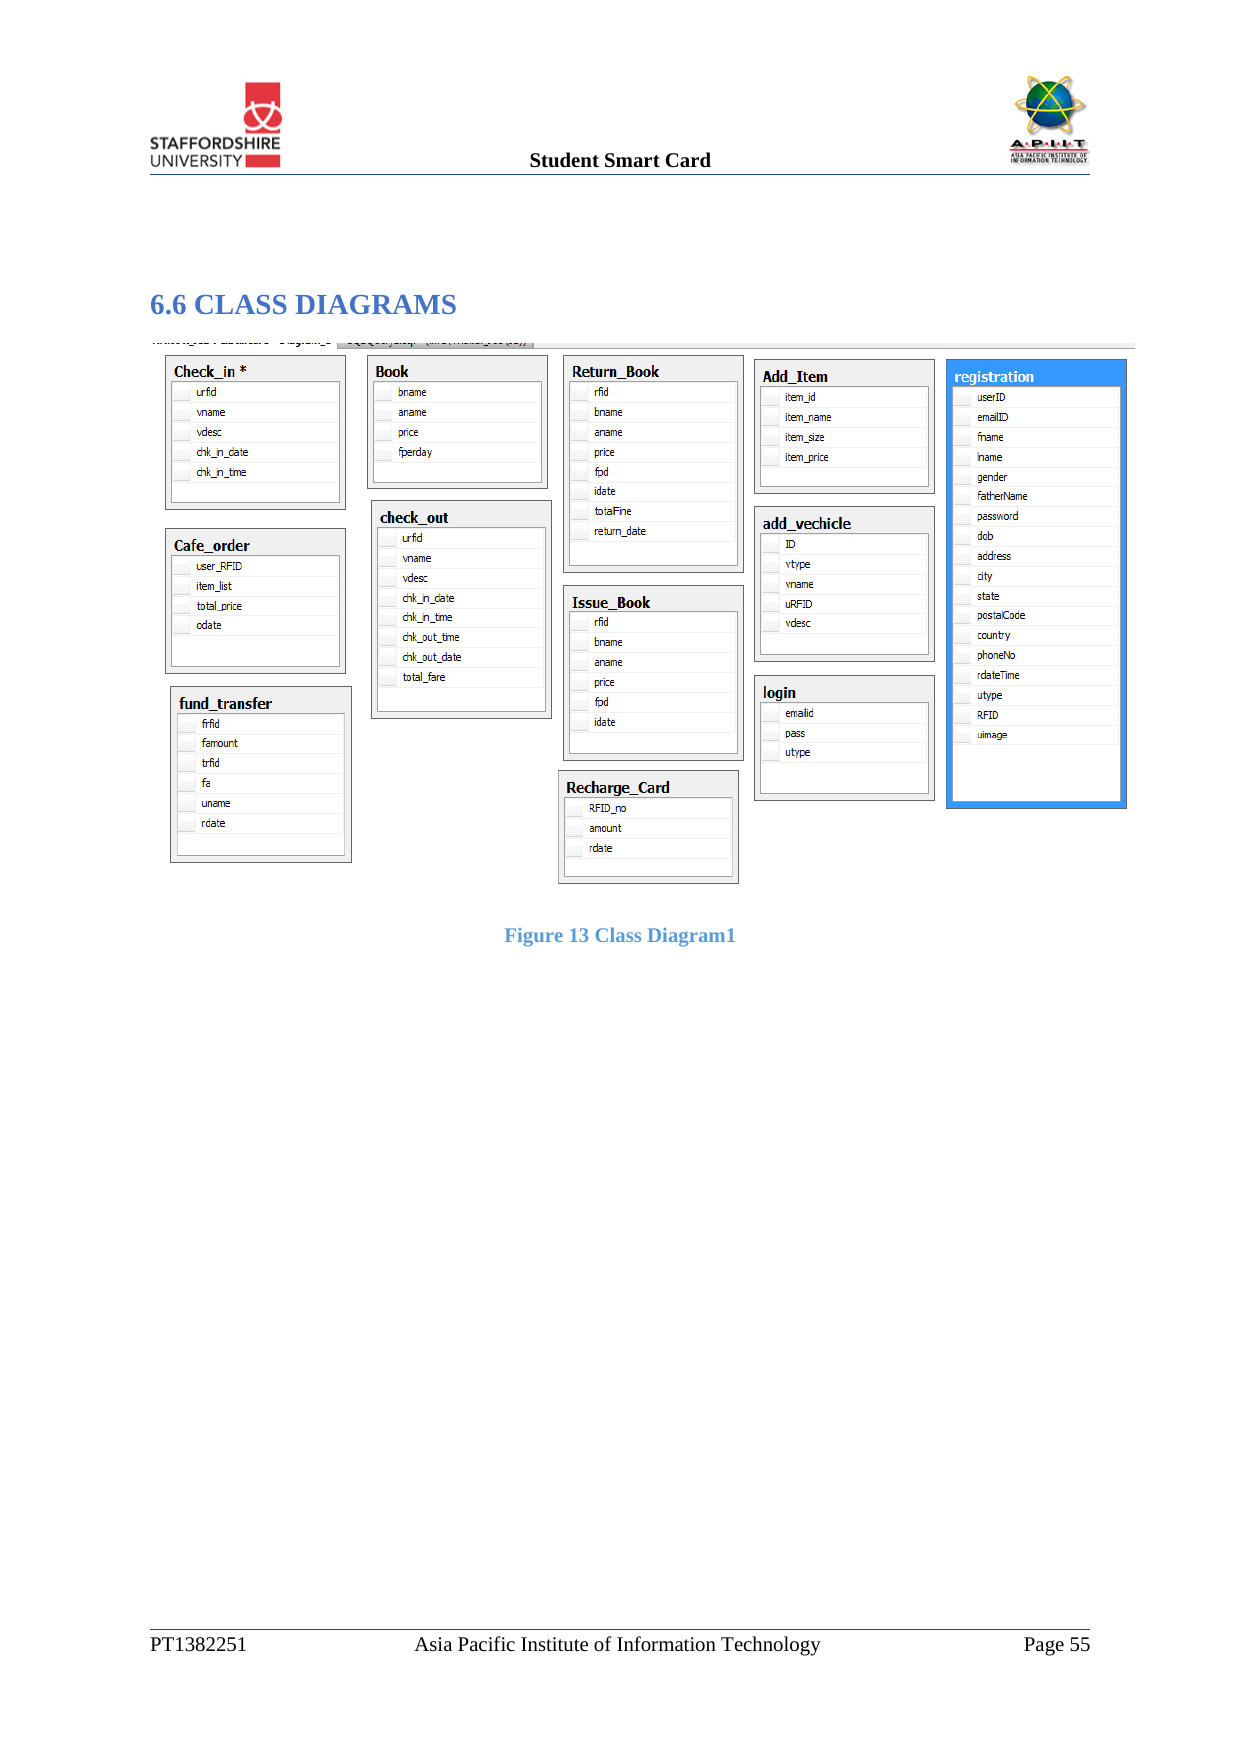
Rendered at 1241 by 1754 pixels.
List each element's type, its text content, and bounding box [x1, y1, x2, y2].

subtitle 6.6 CLASS DIAGRAMS [150, 287, 1090, 321]
picture [1007, 73, 1091, 168]
text Figure 13 Class Diagram1 [150, 923, 1090, 947]
picture [150, 82, 282, 168]
picture [150, 343, 1136, 899]
